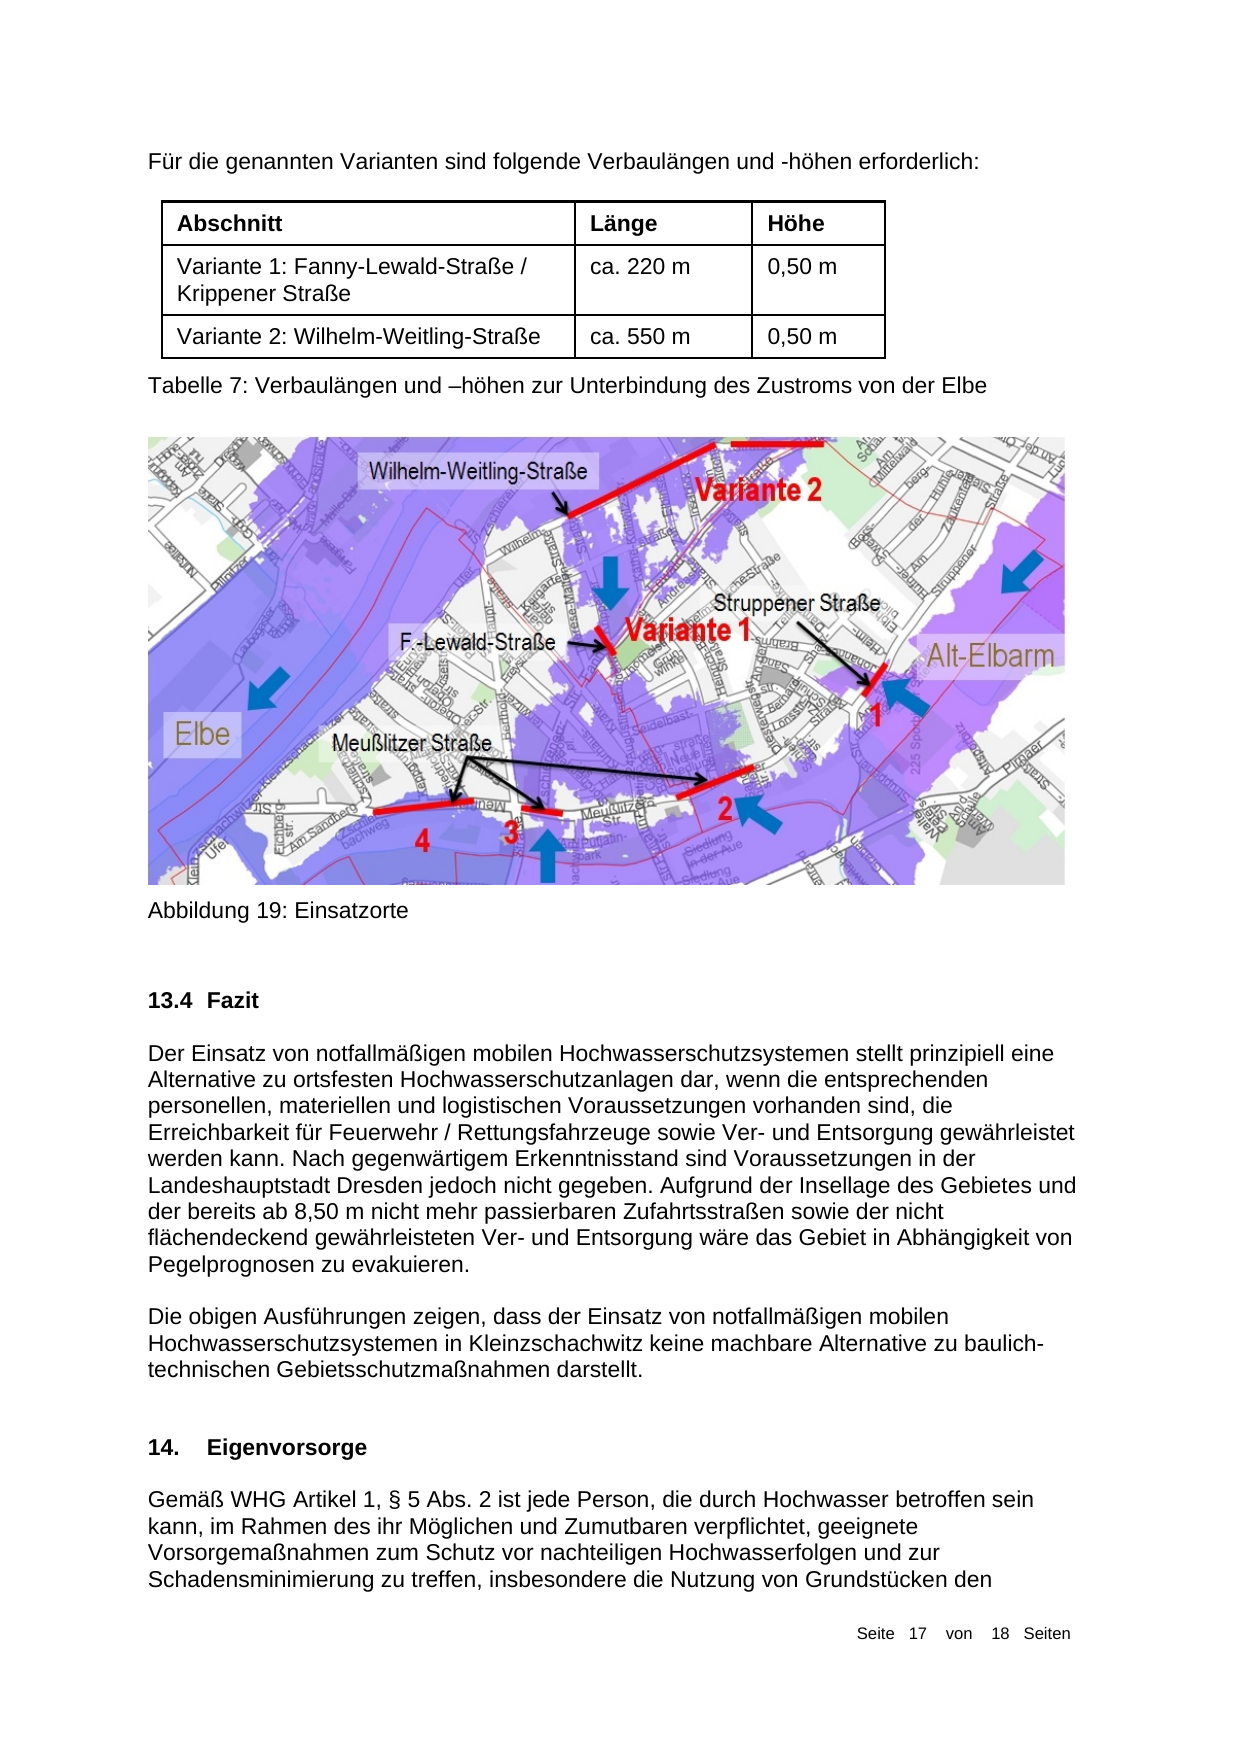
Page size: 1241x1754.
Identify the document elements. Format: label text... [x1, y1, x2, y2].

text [148, 1486, 1093, 1592]
table_header Länge [576, 203, 751, 244]
picture [147, 436, 1075, 885]
text Die obigen Ausführungen zeigen, dass der Einsatz von notfallmäßigen mobilen Hochwasserschutzsystemen in Kleinzschachwitz keine machbare Alternative zu baulich-technischen Gebietsschutzmaßnahmen darstellt. [148, 1303, 1093, 1382]
text Abbildung 19: Einsatzorte [148, 897, 1093, 923]
table_cell Variante 2: Wilhelm-Weitling-Straße [163, 316, 574, 357]
table_cell 0,50 m [753, 246, 884, 313]
table_header Höhe [753, 203, 884, 244]
table_header Abschnitt [163, 203, 574, 244]
text Der Einsatz von notfallmäßigen mobilen Hochwasserschutzsystemen stellt prinzipiell eine Alternative zu ortsfesten Hochwasserschutzanlagen dar, wenn die entsprechenden personellen, materiellen und logistischen Voraussetzungen vorhanden sind, die Erreichbarkeit für Feuerwehr / Rettungsfahrzeuge sowie Ver- und Entsorgung gewährleistet werden kann. Nach gegenwärtigem Erkenntnisstand sind Voraussetzungen in der Landeshauptstadt Dresden jedoch nicht gegeben. Aufgrund der Insellage des Gebietes und der bereits ab 8,50 m nicht mehr passierbaren Zufahrtsstraßen sowie der nicht flächendeckend gewährleisteten Ver- und Entsorgung wäre das Gebiet in Abhängigkeit von Pegelprognosen zu evakuieren. [148, 1040, 1093, 1277]
table_cell 0,50 m [753, 316, 884, 357]
table_cell ca. 550 m [576, 316, 751, 357]
table_cell Variante 1: Fanny-Lewald-Straße / Krippener Straße [163, 246, 574, 313]
text Für die genannten Varianten sind folgende Verbaulängen und -höhen erforderlich: [148, 148, 1093, 174]
table_cell ca. 220 m [576, 246, 751, 313]
text Tabelle 7: Verbaulängen und –höhen zur Unterbindung des Zustroms von der Elbe [148, 372, 1093, 398]
subtitle Fazit [148, 987, 1093, 1013]
subtitle Eigenvorsorge [148, 1434, 1093, 1460]
